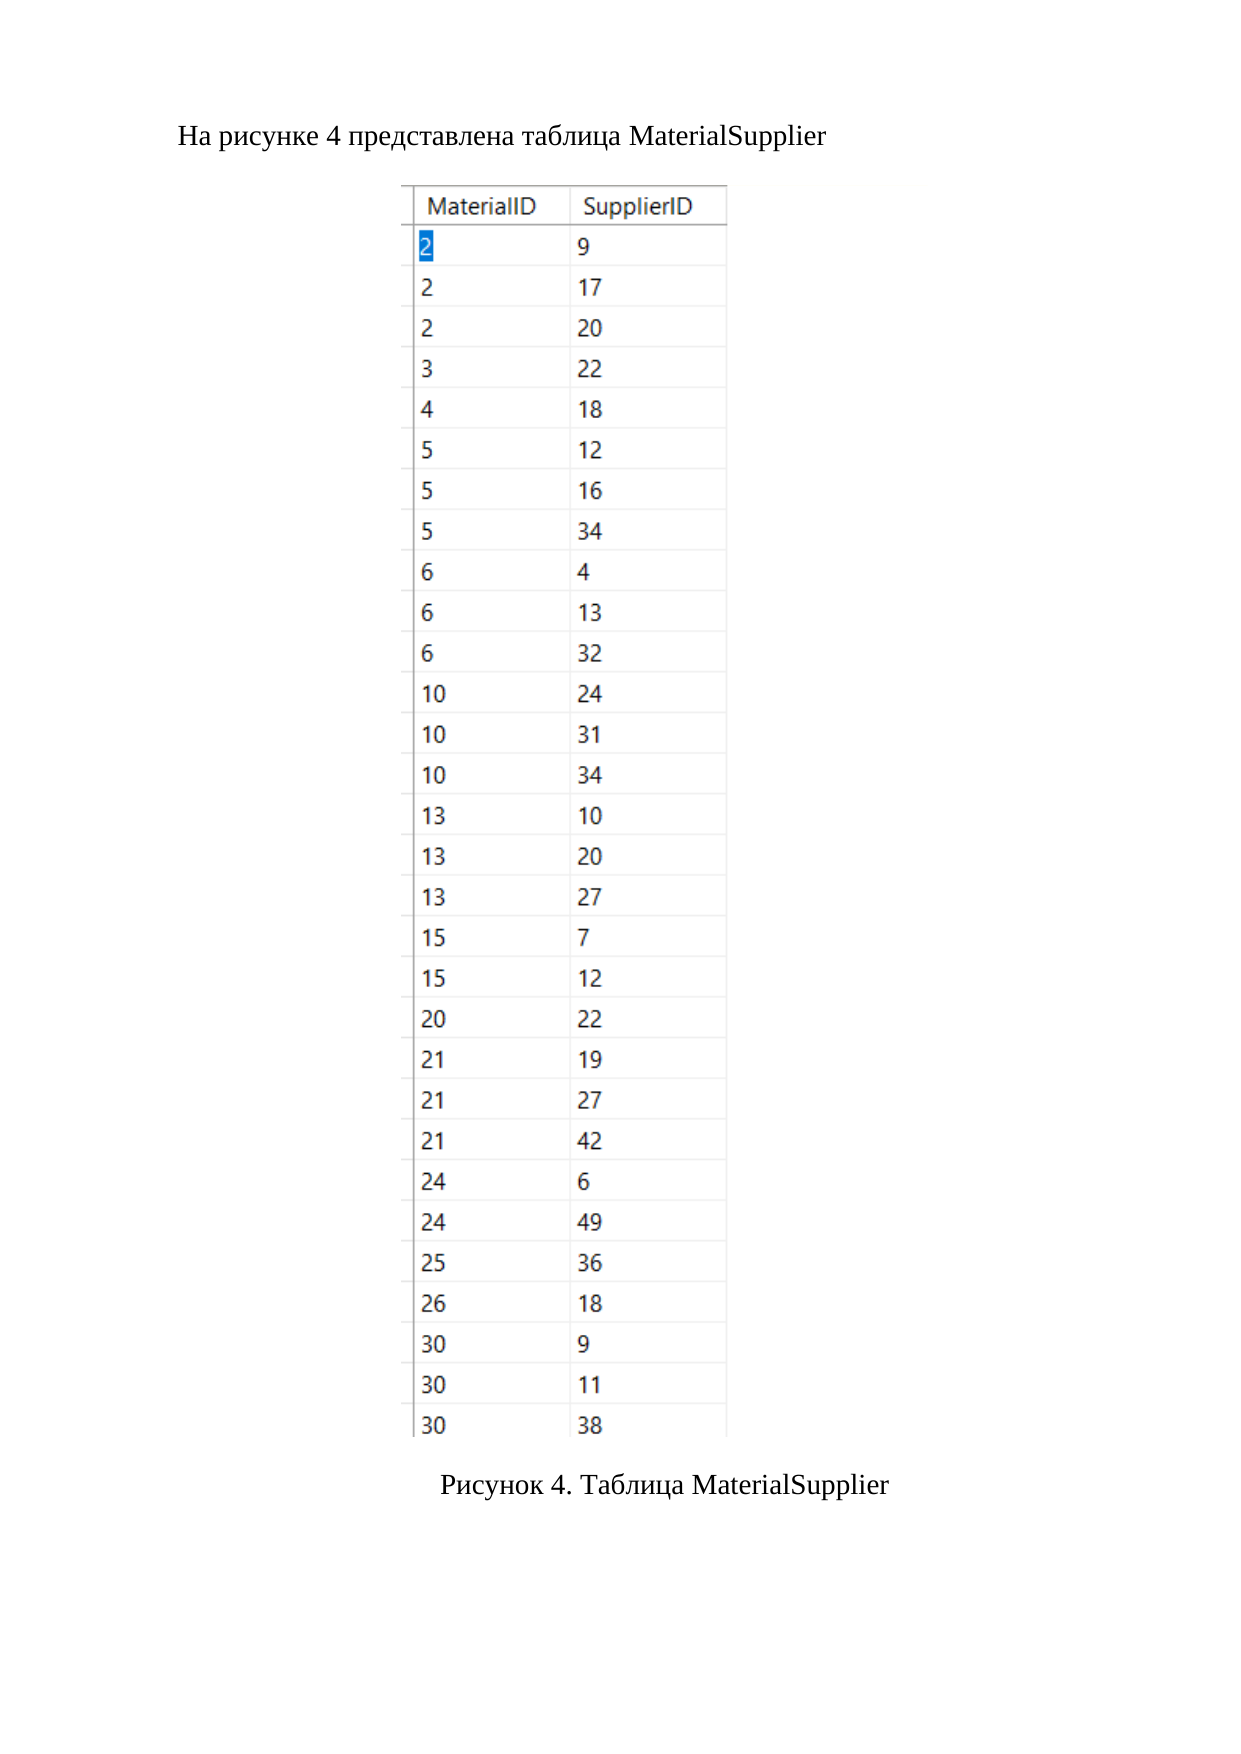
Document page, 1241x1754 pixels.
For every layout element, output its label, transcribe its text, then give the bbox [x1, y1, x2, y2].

text Рисунок 4. Таблица MaterialSupplier [177, 1467, 1152, 1501]
text На рисунке 4 представлена таблица MaterialSupplier [177, 118, 1152, 152]
picture [401, 185, 928, 1437]
